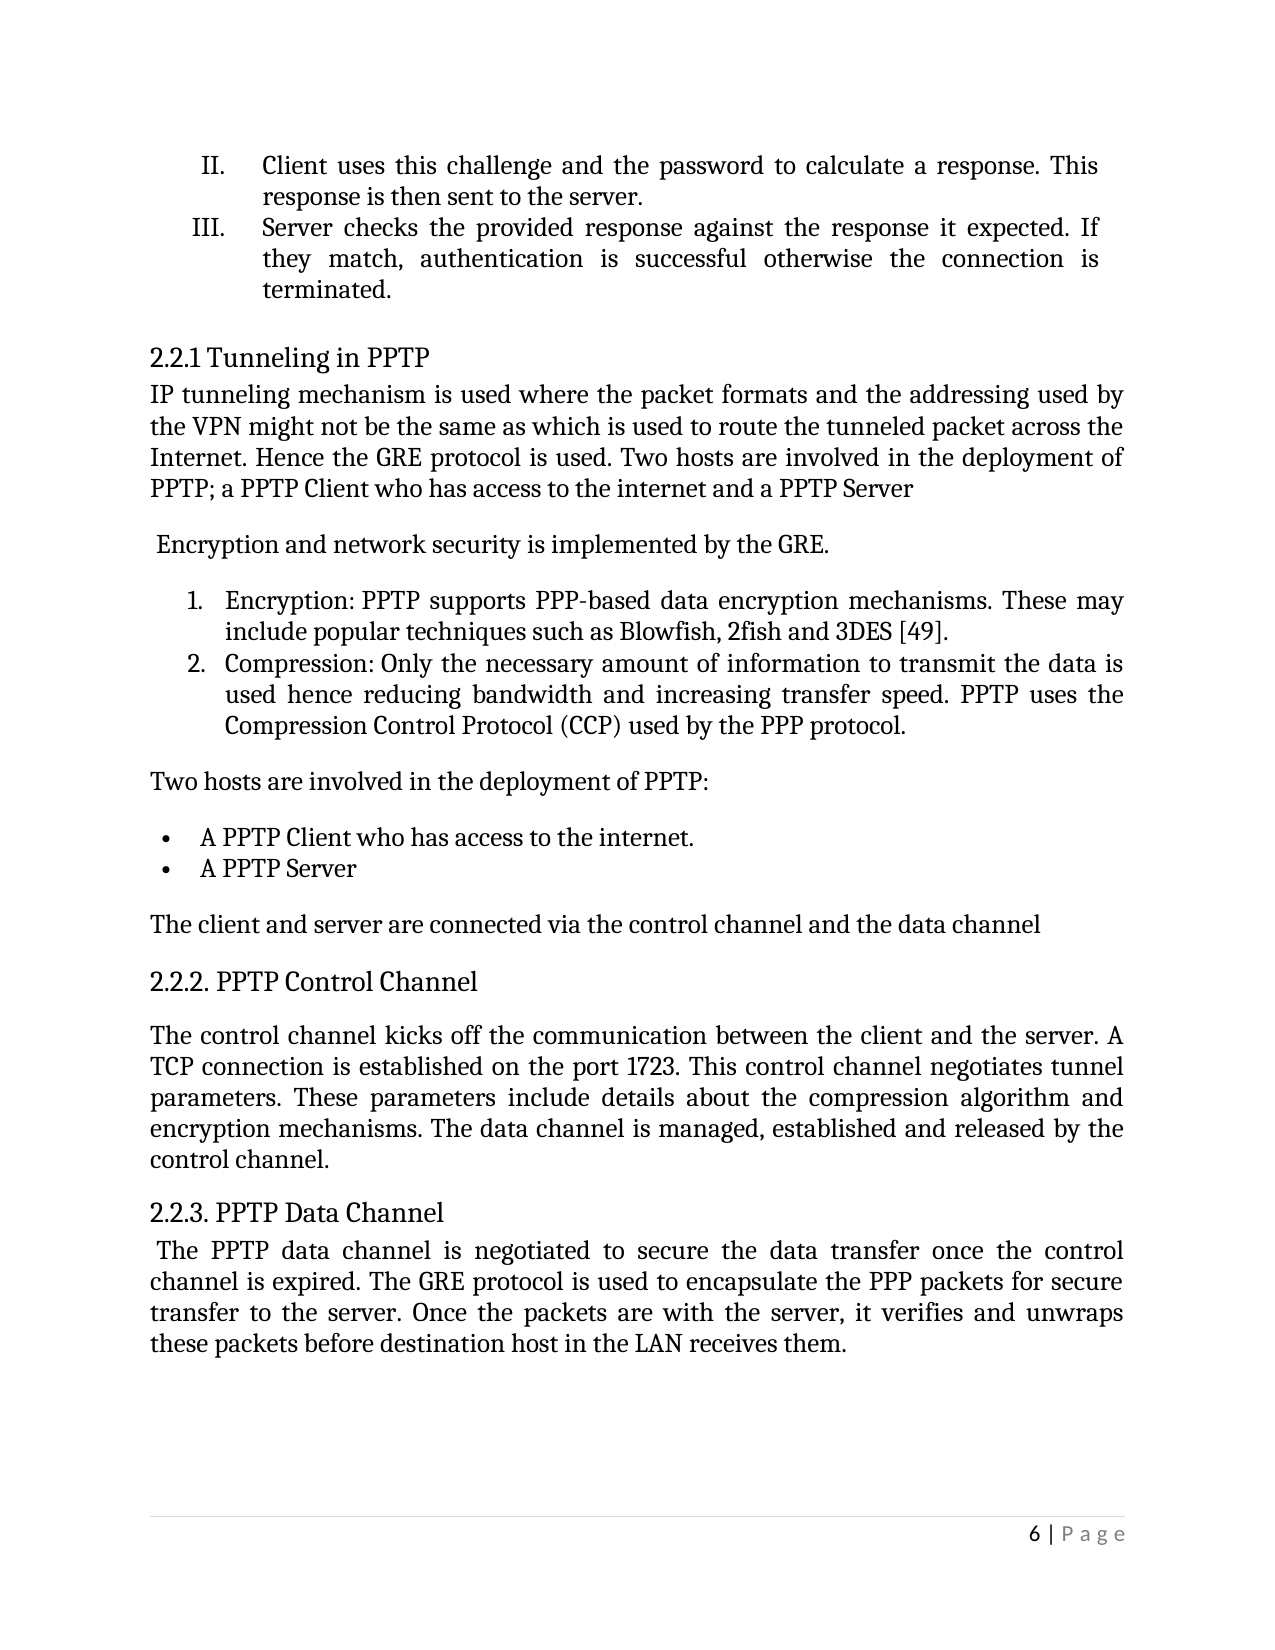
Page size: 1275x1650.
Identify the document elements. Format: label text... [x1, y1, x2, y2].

text Two hosts are involved in the deployment of PPTP: [150, 766, 1125, 797]
text The control channel kicks off the communication between the client and the server. A TCP connection is established on the port 1723. This control channel negotiates tunnel parameters. These parameters include details about the compression algorithm and encryption mechanisms. The data channel is managed, established and released by the control channel. [150, 1020, 1125, 1176]
subtitle 2.2.3. PPTP Data Channel [150, 1197, 1125, 1230]
text The PPTP data channel is negotiated to secure the data transfer once the control channel is expired. The GRE protocol is used to encapsulate the PPP packets for secure transfer to the server. Once the packets are with the server, it verifies and unwraps these packets before destination host in the LAN receives them. [150, 1235, 1125, 1360]
list Client uses this challenge and the password to calculate a response. This response is then sent to the server. [225, 150, 1100, 212]
text 2.2.2. PPTP Control Channel [150, 966, 1125, 999]
list Encryption: PPTP supports PPP-based data encryption mechanisms. These may include popular techniques such as Blowfish, 2fish and 3DES [49]. [187, 585, 1125, 648]
subtitle 2.2.1 Tunneling in PPTP [150, 341, 1125, 374]
text IP tunneling mechanism is used where the packet formats and the addressing used by the VPN might not be the same as which is used to route the tunneled packet across the Internet. Hence the GRE protocol is used. Two hosts are involved in the deployment of PPTP; a PPTP Client who has access to the internet and a PPTP Server [150, 379, 1125, 504]
list A PPTP Server [162, 853, 1100, 884]
list Compression: Only the necessary amount of information to transmit the data is used hence reducing bandwidth and increasing transfer speed. PPTP uses the Compression Control Protocol (CCP) used by the PPP protocol. [187, 648, 1125, 741]
text Encryption and network security is implemented by the GRE. [150, 529, 1125, 560]
list Server checks the provided response against the response it expected. If they match, authentication is successful otherwise the connection is terminated. [225, 212, 1100, 306]
list A PPTP Client who has access to the internet. [162, 822, 1100, 853]
text The client and server are connected via the control channel and the data channel [150, 909, 1125, 941]
